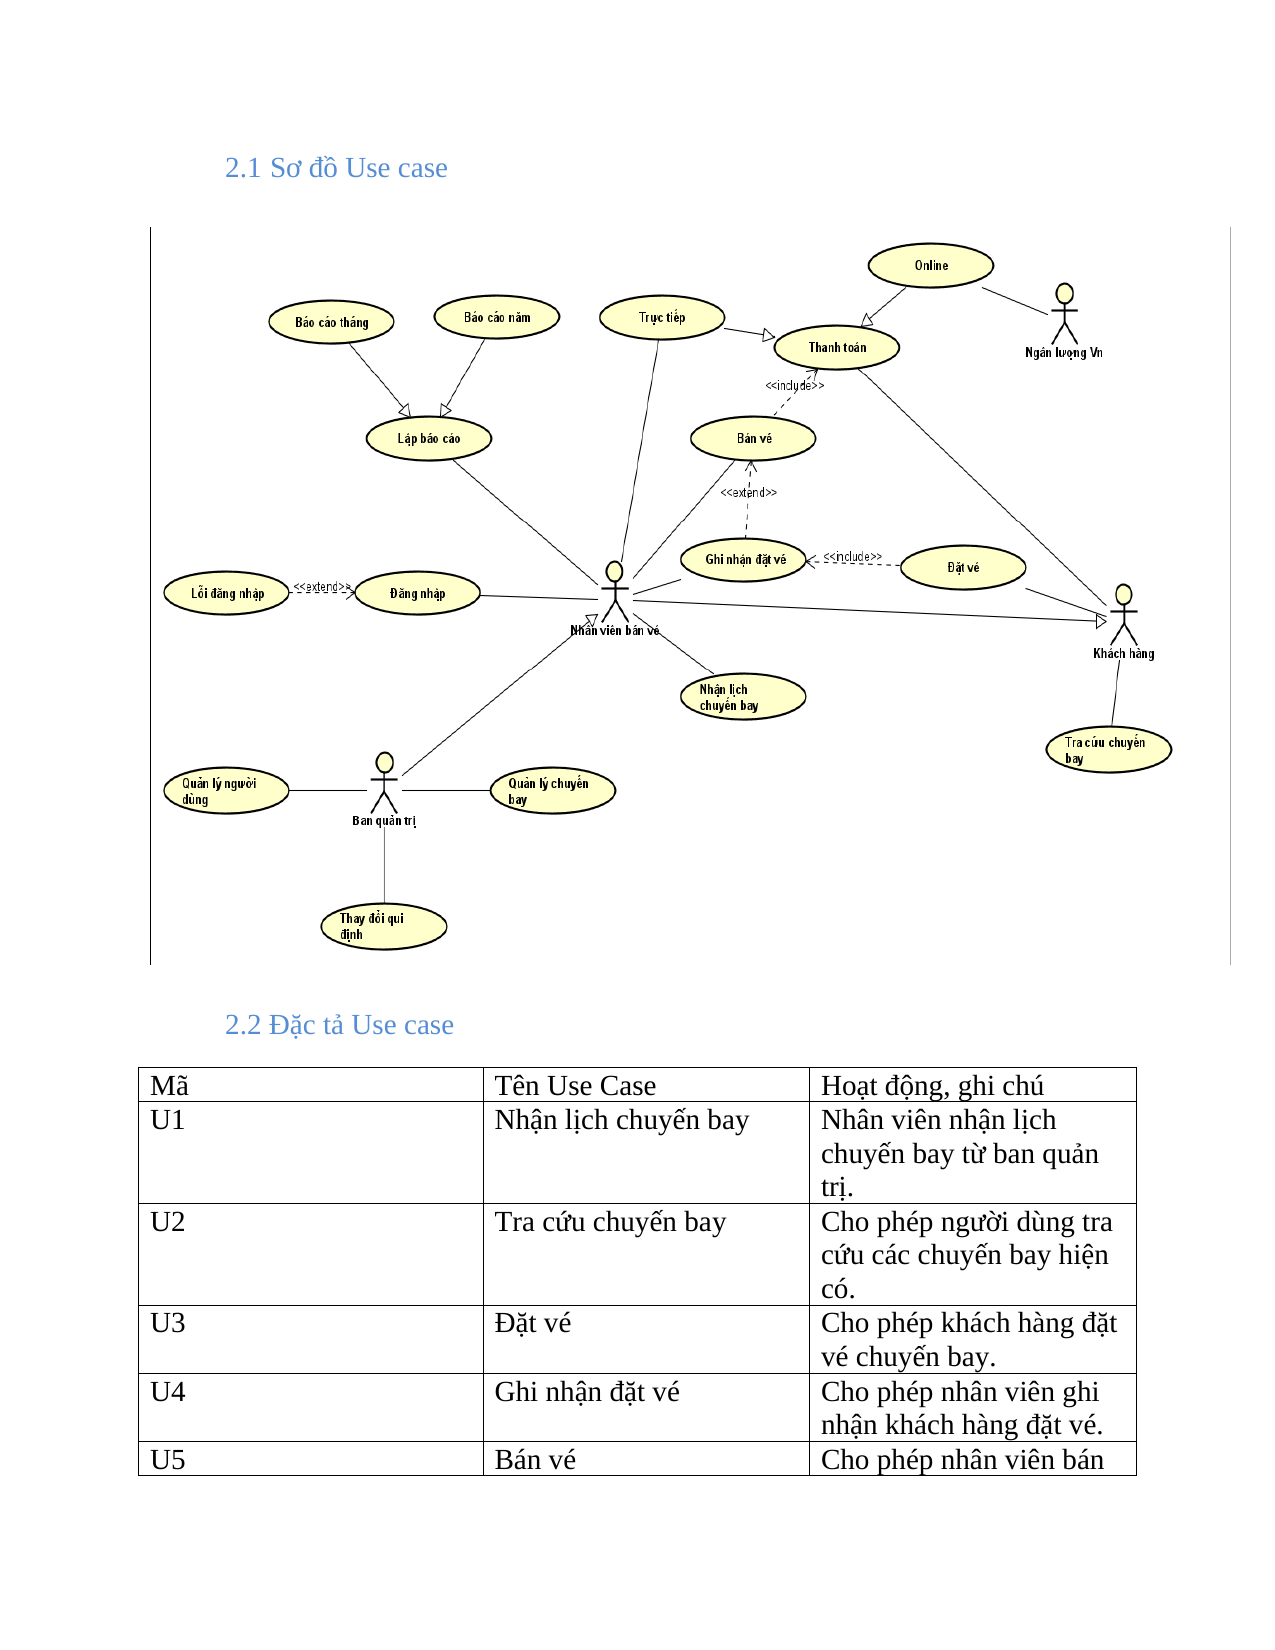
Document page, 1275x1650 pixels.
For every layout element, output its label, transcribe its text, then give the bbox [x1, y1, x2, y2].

table_cell Ghi nhận đặt vé [484, 1374, 809, 1441]
table_cell Đặt vé [484, 1306, 809, 1373]
table_cell Nhân viên nhận lịch chuyến bay từ ban quản trị. [810, 1102, 1136, 1203]
table_cell U2 [139, 1204, 483, 1304]
table_cell Cho phép nhân viên ghi nhận khách hàng đặt vé. [810, 1374, 1136, 1441]
table_cell Bán vé [484, 1442, 809, 1475]
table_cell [810, 1442, 1136, 1475]
table_cell U3 [139, 1306, 483, 1373]
table_header Tên Use Case [484, 1068, 809, 1101]
table_cell Tra cứu chuyến bay [484, 1204, 809, 1304]
table_cell Cho phép khách hàng đặt vé chuyến bay. [810, 1306, 1136, 1373]
table_cell Nhận lịch chuyến bay [484, 1102, 809, 1203]
text 2.2 Đặc tả Use case [225, 1007, 1125, 1041]
table_cell U5 [139, 1442, 483, 1475]
table_cell Cho phép người dùng tra cứu các chuyến bay hiện có. [810, 1204, 1136, 1304]
table_cell U4 [139, 1374, 483, 1441]
table_header Hoạt động, ghi chú [810, 1068, 1136, 1101]
table_cell U1 [139, 1102, 483, 1203]
list Sơ đồ Use case [225, 150, 1125, 183]
table_header Mã [139, 1068, 483, 1101]
